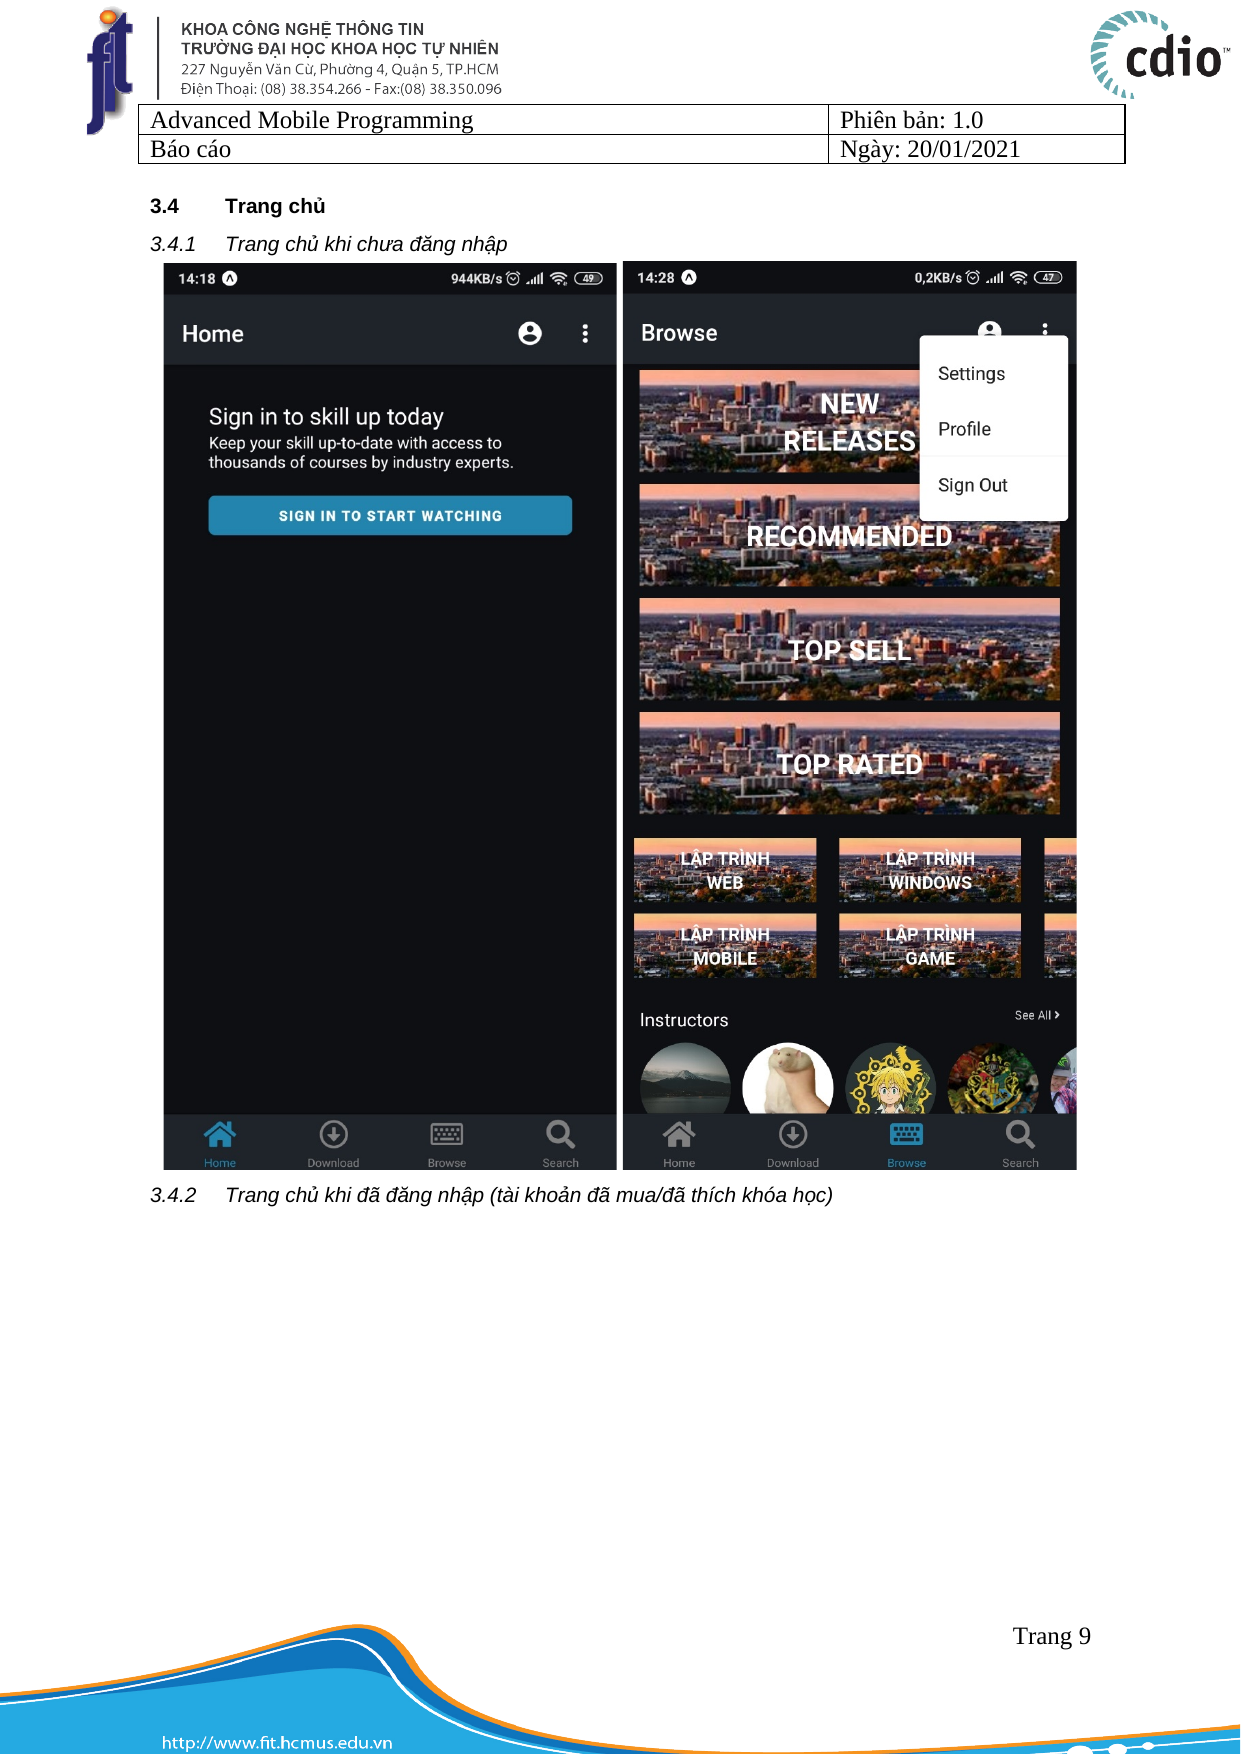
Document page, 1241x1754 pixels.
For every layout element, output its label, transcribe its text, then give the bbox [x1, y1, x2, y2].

picture [829, 135, 1124, 159]
picture [139, 105, 828, 134]
subtitle Trang chủ khi chưa đăng nhập [150, 231, 1090, 256]
picture [622, 261, 1077, 1170]
picture [163, 263, 617, 1170]
subtitle Trang chủ [150, 193, 1090, 218]
picture [139, 135, 828, 159]
picture [0, 1621, 1241, 1754]
subtitle Trang chủ khi đã đăng nhập (tài khoản đã mua/đã thích khóa học) [150, 1182, 1090, 1207]
picture [63, 0, 1241, 159]
picture [829, 105, 1124, 134]
